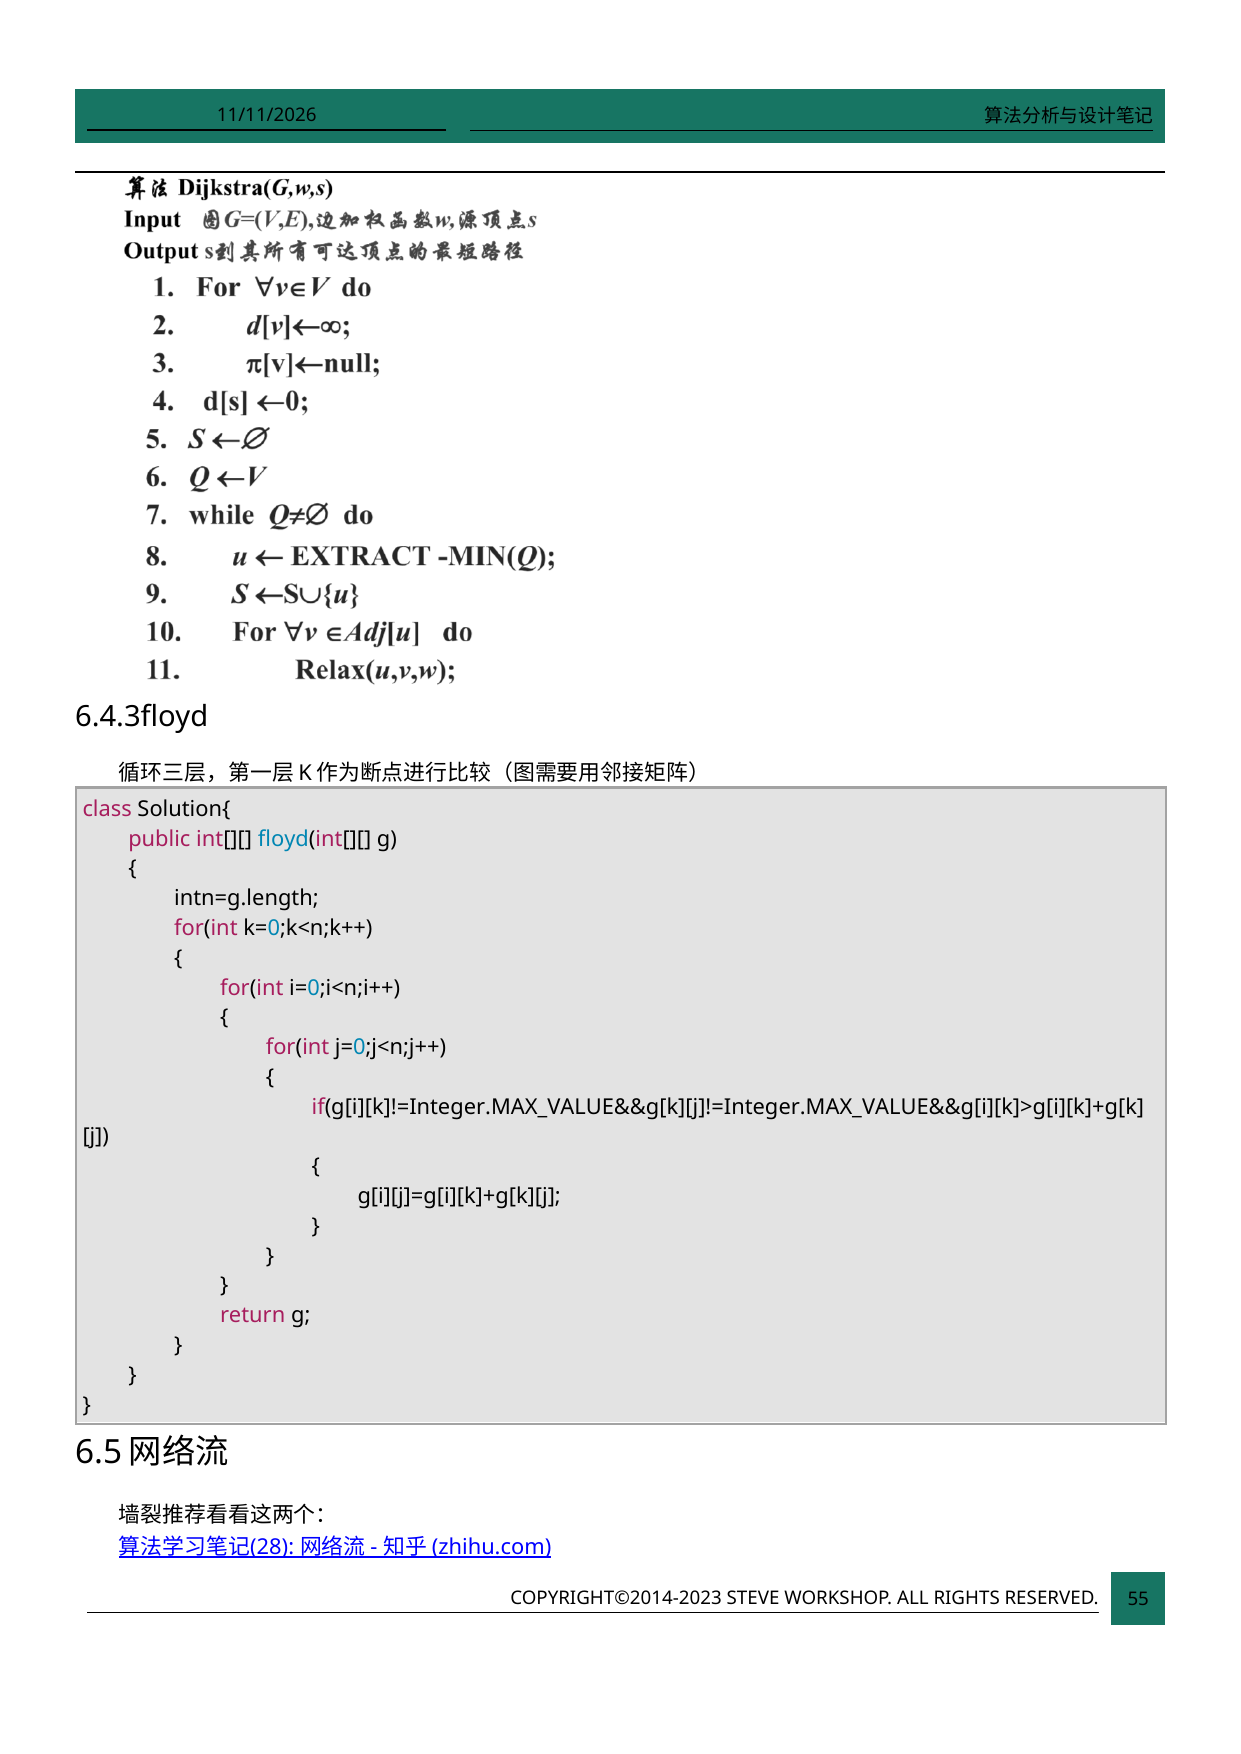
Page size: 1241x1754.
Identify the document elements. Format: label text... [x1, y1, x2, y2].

text 6.4.3floyd [75, 695, 1165, 735]
text 墙裂推荐看看这两个： [75, 1497, 1165, 1529]
text 6.5网络流 [75, 1425, 1165, 1473]
table_header class Solution{ public int[][] floyd(int[][] g) { intn=g.length; for(int k=0;k<n;k++) { for(int i=0;i<n;i++) { for(int j=0;j<n;j++) { if(g[i][k]!=Integer.MAX_VALUE&&g[k][j]!=Integer.MAX_VALUE&&g[i][k]>g[i][k]+g[k][j]) { g[i][j]=g[i][k]+g[k][j]; } } } return g; } } } [77, 789, 1165, 1422]
text 循环三层，第一层K作为断点进行比较（图需要用邻接矩阵） [75, 755, 1165, 786]
text 算法学习笔记(28): 网络流 - 知乎 (zhihu.com) [75, 1529, 1165, 1561]
picture [118, 173, 567, 689]
